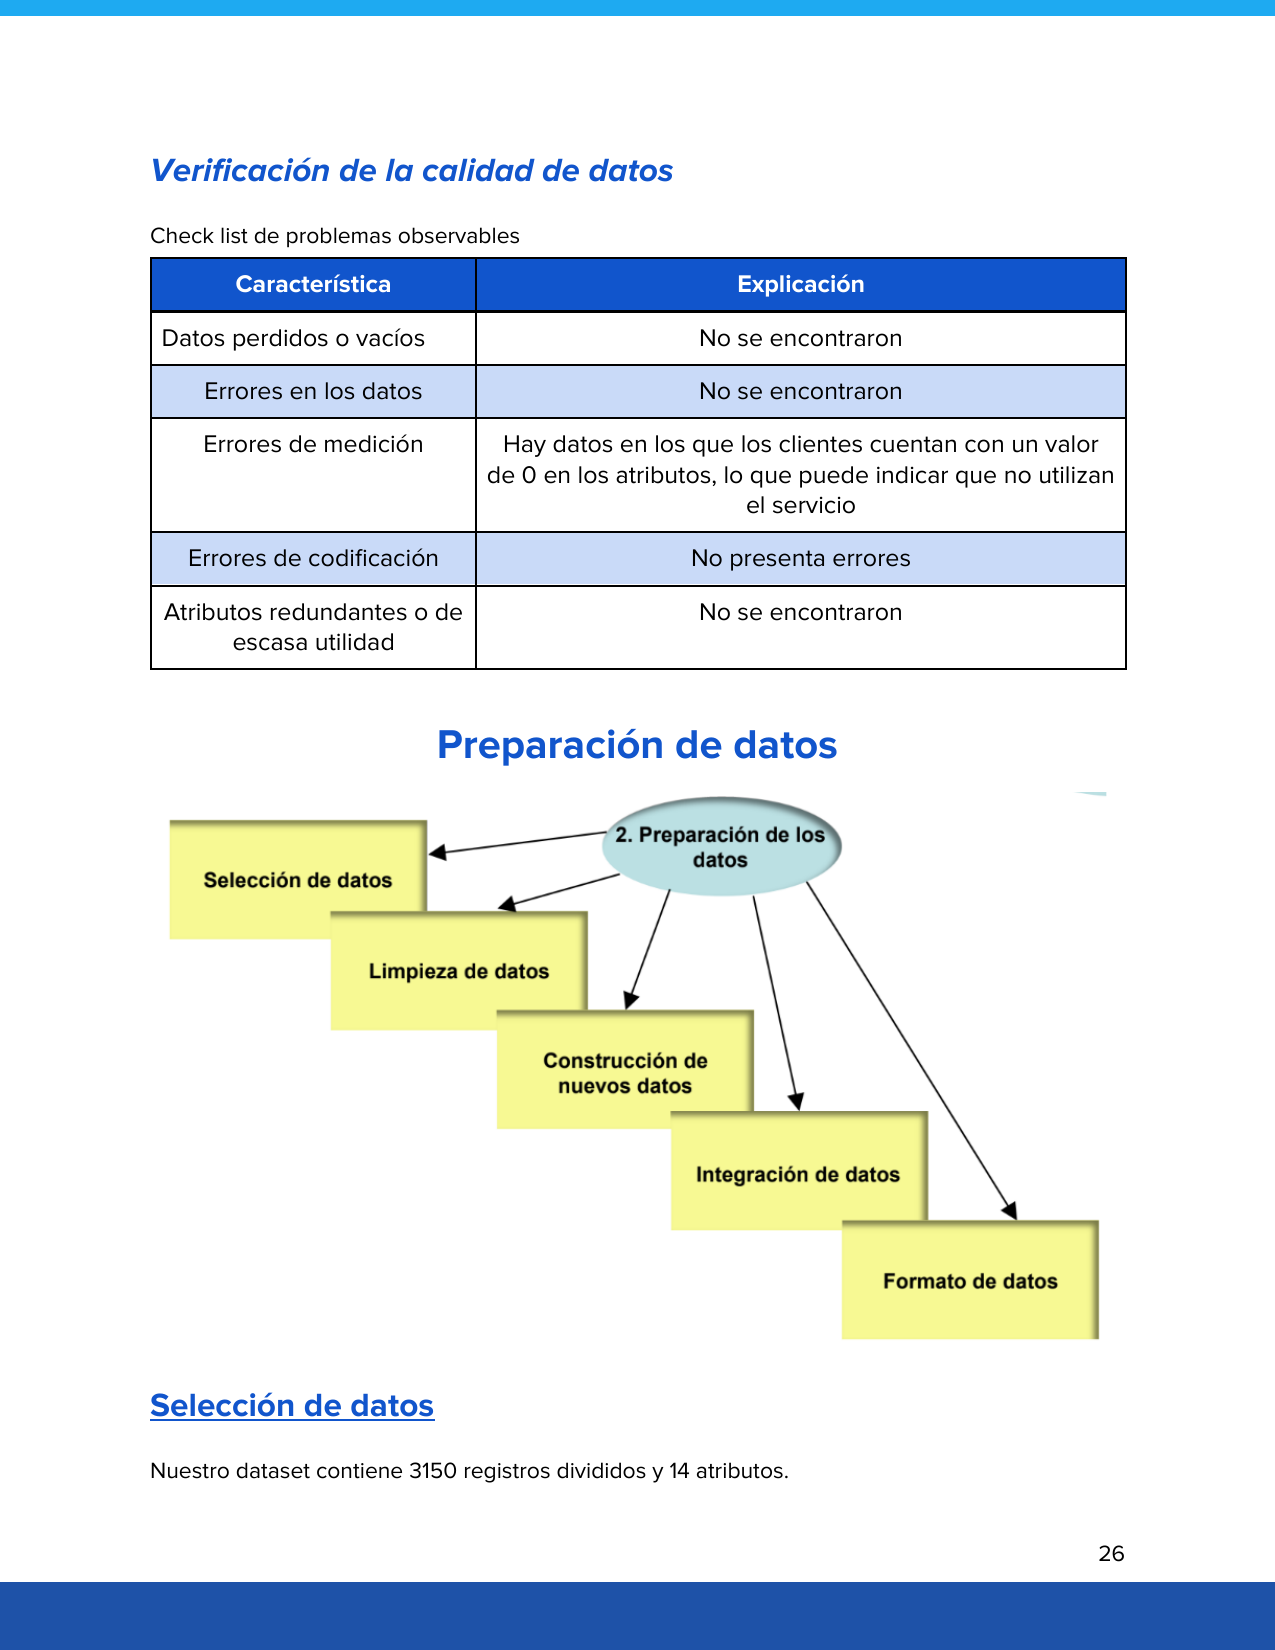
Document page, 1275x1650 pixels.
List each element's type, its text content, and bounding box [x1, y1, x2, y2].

table_cell Datos perdidos o vacíos [152, 313, 475, 364]
table_header Explicación [477, 259, 1125, 310]
picture [0, 1582, 1275, 1650]
table_cell Errores en los datos [152, 366, 475, 417]
table_cell Errores de codificación [152, 533, 475, 584]
table_cell Errores de medición [152, 419, 475, 531]
text Check list de problemas observables [150, 222, 1125, 250]
table_cell No se encontraron [477, 313, 1125, 364]
table_cell No se encontraron [477, 366, 1125, 417]
table_header Característica [152, 259, 475, 310]
subtitle Verificación de la calidad de datos [150, 151, 1125, 191]
table_cell Atributos redundantes o de escasa utilidad [152, 587, 475, 668]
table_cell No se encontraron [477, 587, 1125, 668]
subtitle Selección de datos [150, 1385, 1125, 1426]
subtitle Preparación de datos [150, 720, 1125, 771]
text Nuestro dataset contiene 3150 registros divididos y 14 atributos. [150, 1457, 1125, 1485]
table_cell No presenta errores [477, 533, 1125, 584]
picture [150, 792, 1107, 1358]
picture [0, 0, 1275, 16]
table_cell Hay datos en los que los clientes cuentan con un valor de 0 en los atributos, lo que puede indicar que no utilizan el servicio [477, 419, 1125, 531]
